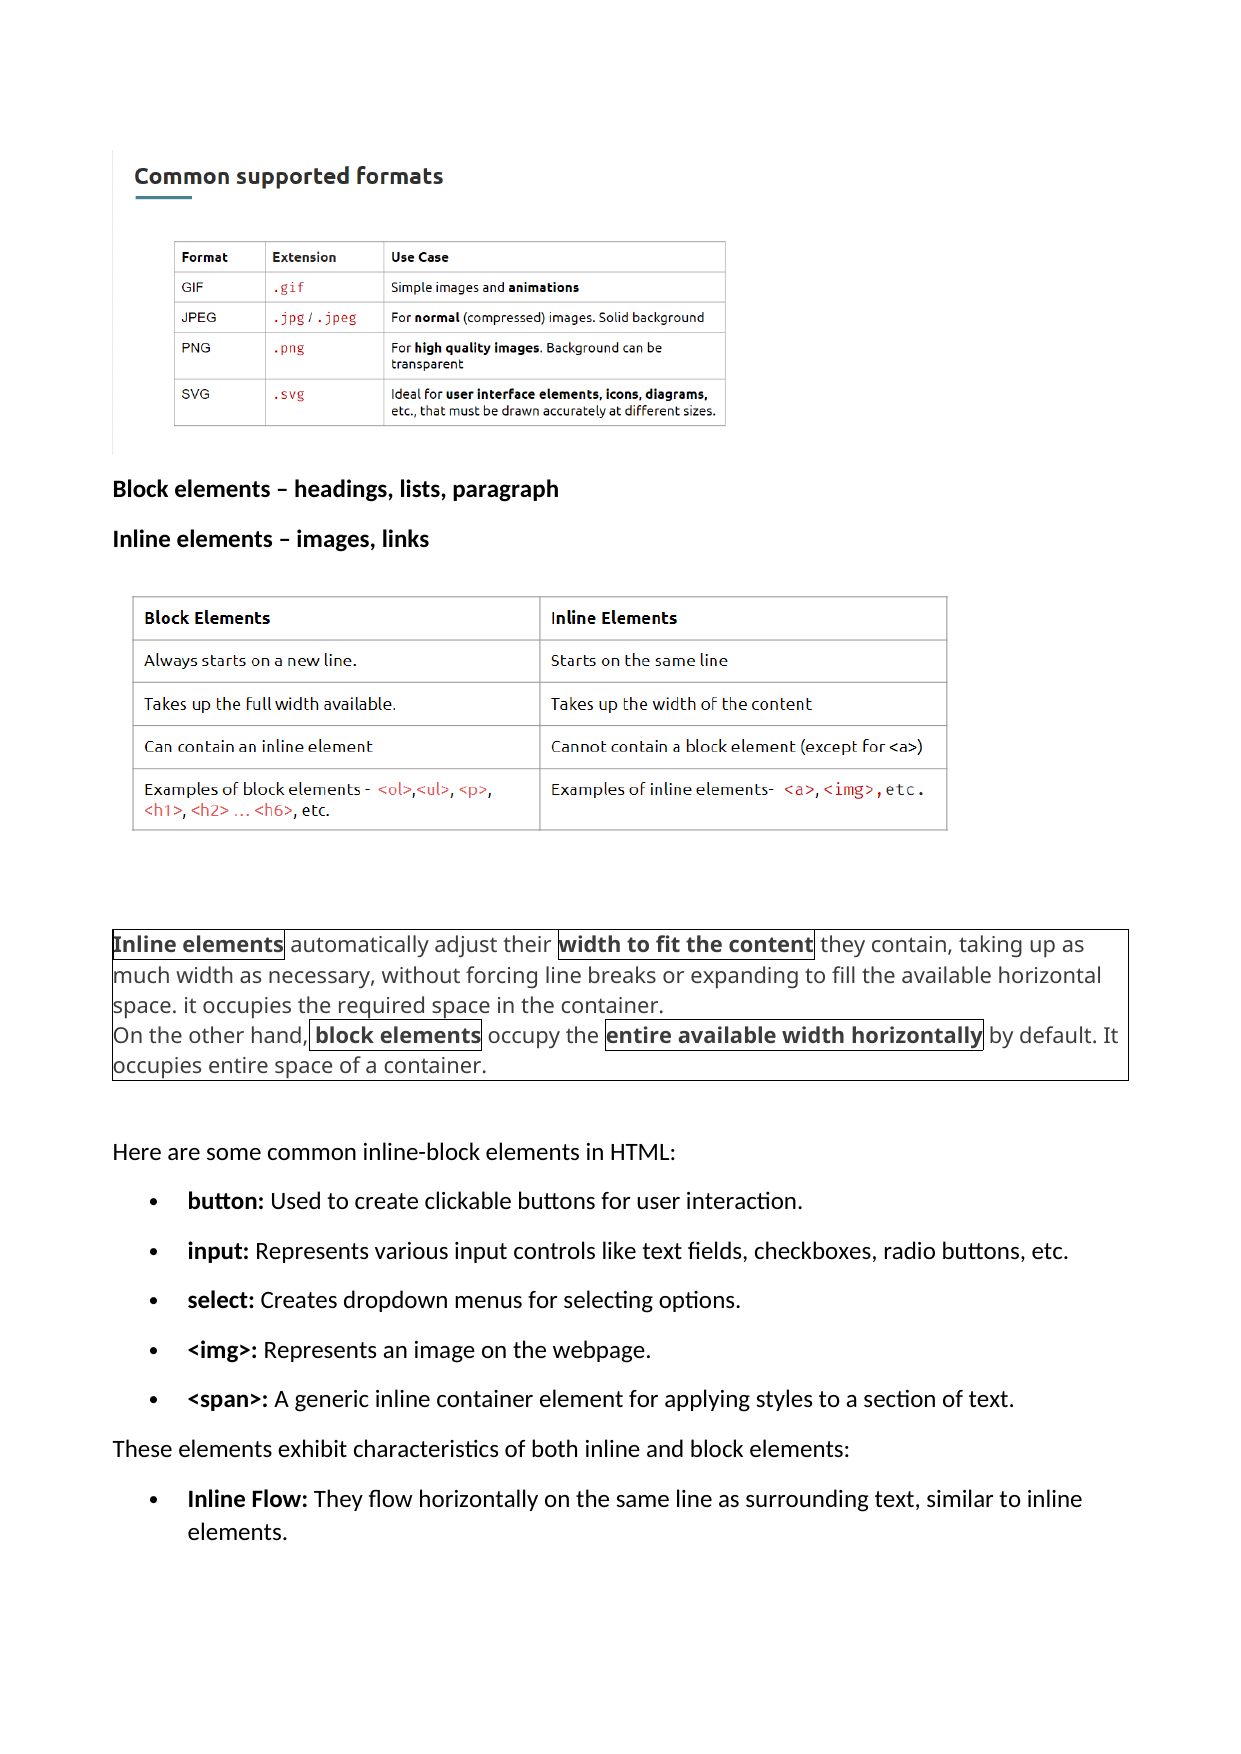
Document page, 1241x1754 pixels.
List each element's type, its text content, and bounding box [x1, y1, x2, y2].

text Here are some common inline-block elements in HTML: [112, 1136, 1128, 1166]
picture [112, 150, 790, 455]
list <span>: A generic inline container element for applying styles to a section of text. [150, 1383, 1128, 1414]
list input: Represents various input controls like text fields, checkboxes, radio buttons, etc. [150, 1235, 1128, 1265]
text On the other hand, block elements occupy the entire available width horizontally by default. It occupies entire space of a container. [113, 1019, 1128, 1080]
list select: Creates dropdown menus for selecting options. [150, 1284, 1128, 1315]
text Inline elements – images, links [112, 523, 1128, 553]
list Inline Flow: They flow horizontally on the same line as surrounding text, similar to inline elements. [150, 1483, 1128, 1546]
list button: Used to create clickable buttons for user interaction. [150, 1185, 1128, 1216]
text These elements exhibit characteristics of both inline and block elements: [112, 1433, 1128, 1464]
text Block elements – headings, lists, paragraph [112, 473, 1128, 504]
list <img>: Represents an image on the webpage. [150, 1334, 1128, 1364]
text Inline elements automatically adjust their width to fit the content they contain, taking up as much width as necessary, without forcing line breaks or expanding to fill the available horizontal space. it occupies the required space in the container. [113, 930, 1128, 1019]
picture [112, 572, 978, 860]
